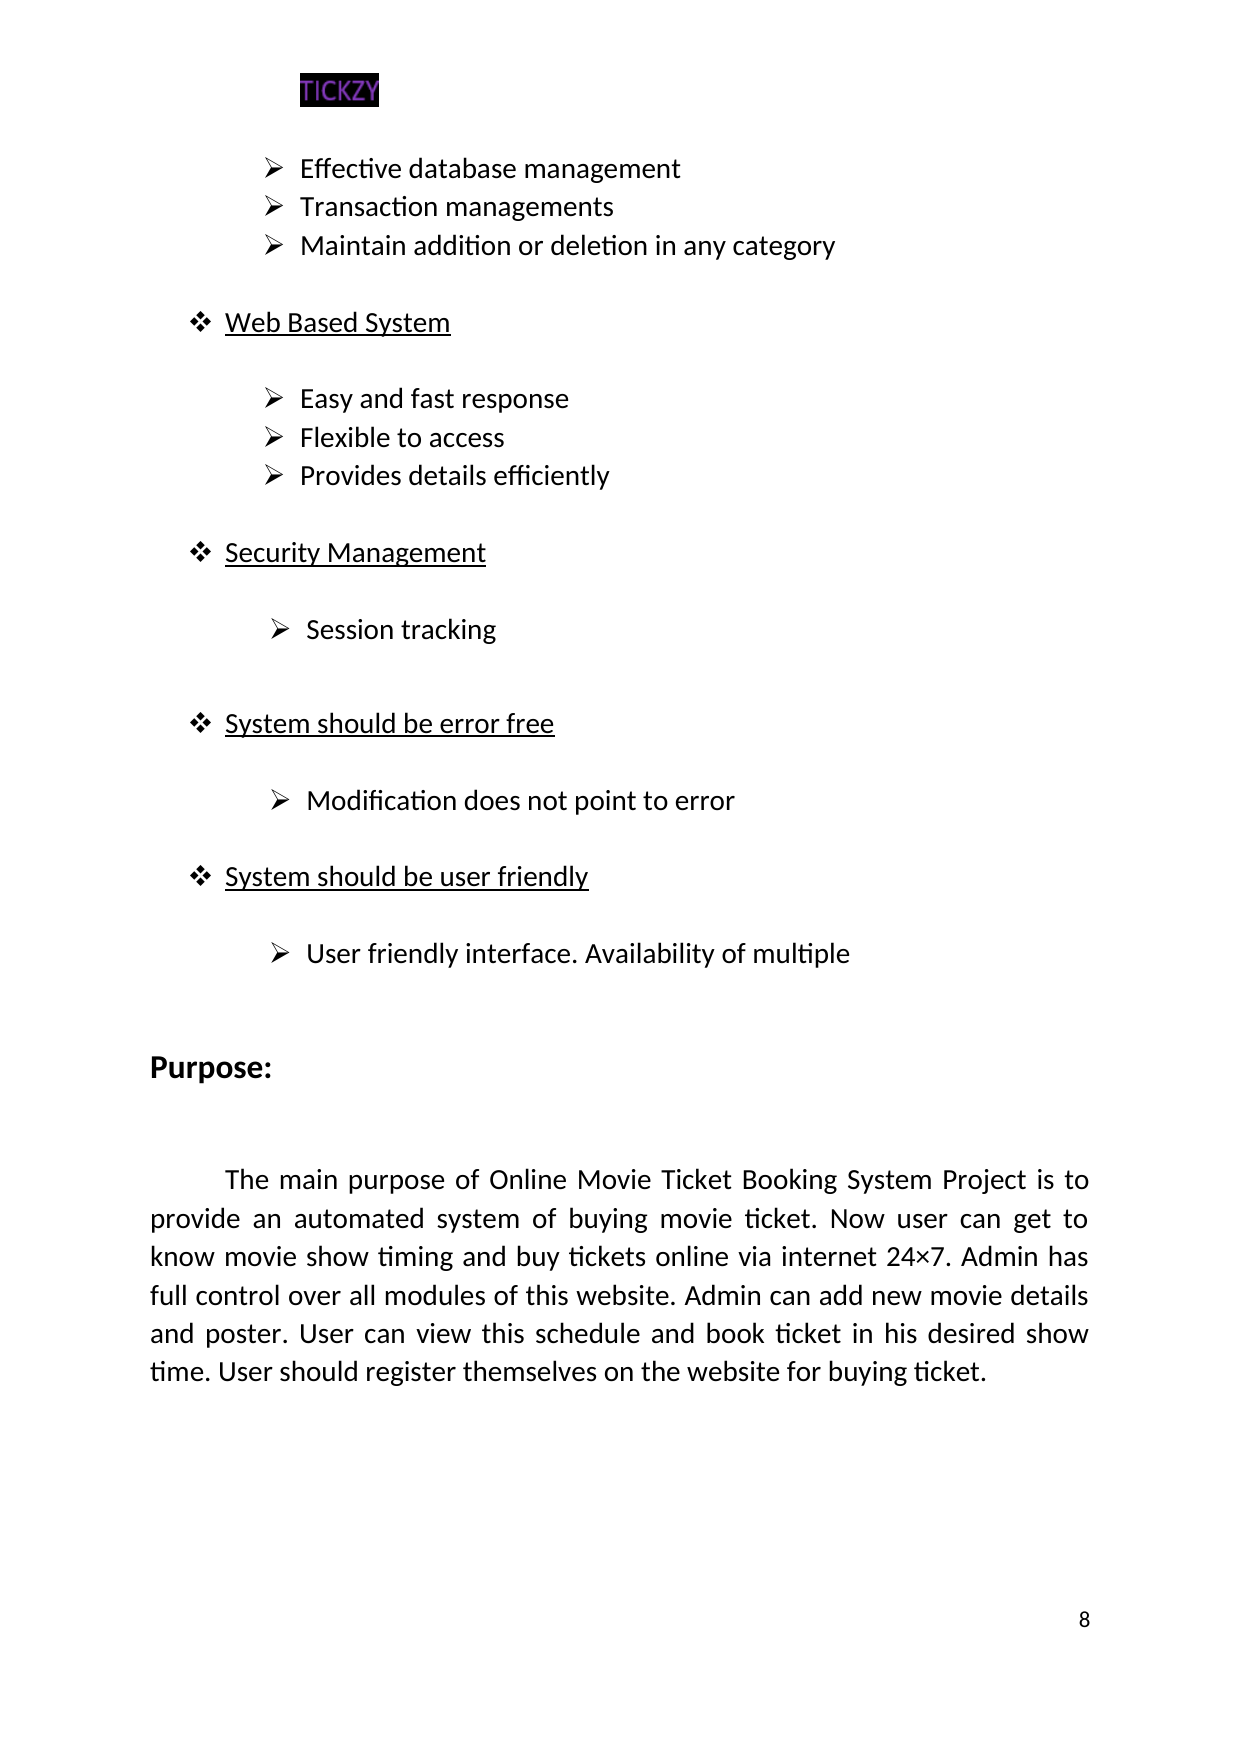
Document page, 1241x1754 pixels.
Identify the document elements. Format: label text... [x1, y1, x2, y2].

list Transaction managements [262, 188, 1090, 224]
list Security Management [187, 534, 1090, 570]
list Effective database management [262, 150, 1090, 186]
list User friendly interface. Availability of multiple [269, 935, 1090, 971]
list Flexible to access [262, 419, 1090, 455]
picture [300, 73, 379, 107]
list Maintain addition or deletion in any category [262, 227, 1090, 262]
text Purpose: [150, 1046, 1090, 1086]
text The main purpose of Online Movie Ticket Booking System Project is to provide an automated system of buying movie ticket. Now user can get to know movie show timing and buy tickets online via internet 24×7. Admin has full control over all modules of this website. Admin can add new movie details and poster. User can view this schedule and book ticket in his desired show time. User should register themselves on the website for buying ticket. [150, 1161, 1090, 1389]
list Provides details efficiently [262, 457, 1090, 493]
list Easy and fast response [262, 381, 1090, 416]
list Web Based System [187, 304, 1090, 339]
list Modification does not point to error [269, 782, 1090, 817]
list System should be error free [187, 705, 1090, 740]
list System should be user friendly [187, 858, 1090, 894]
list Session tracking [269, 611, 1090, 647]
